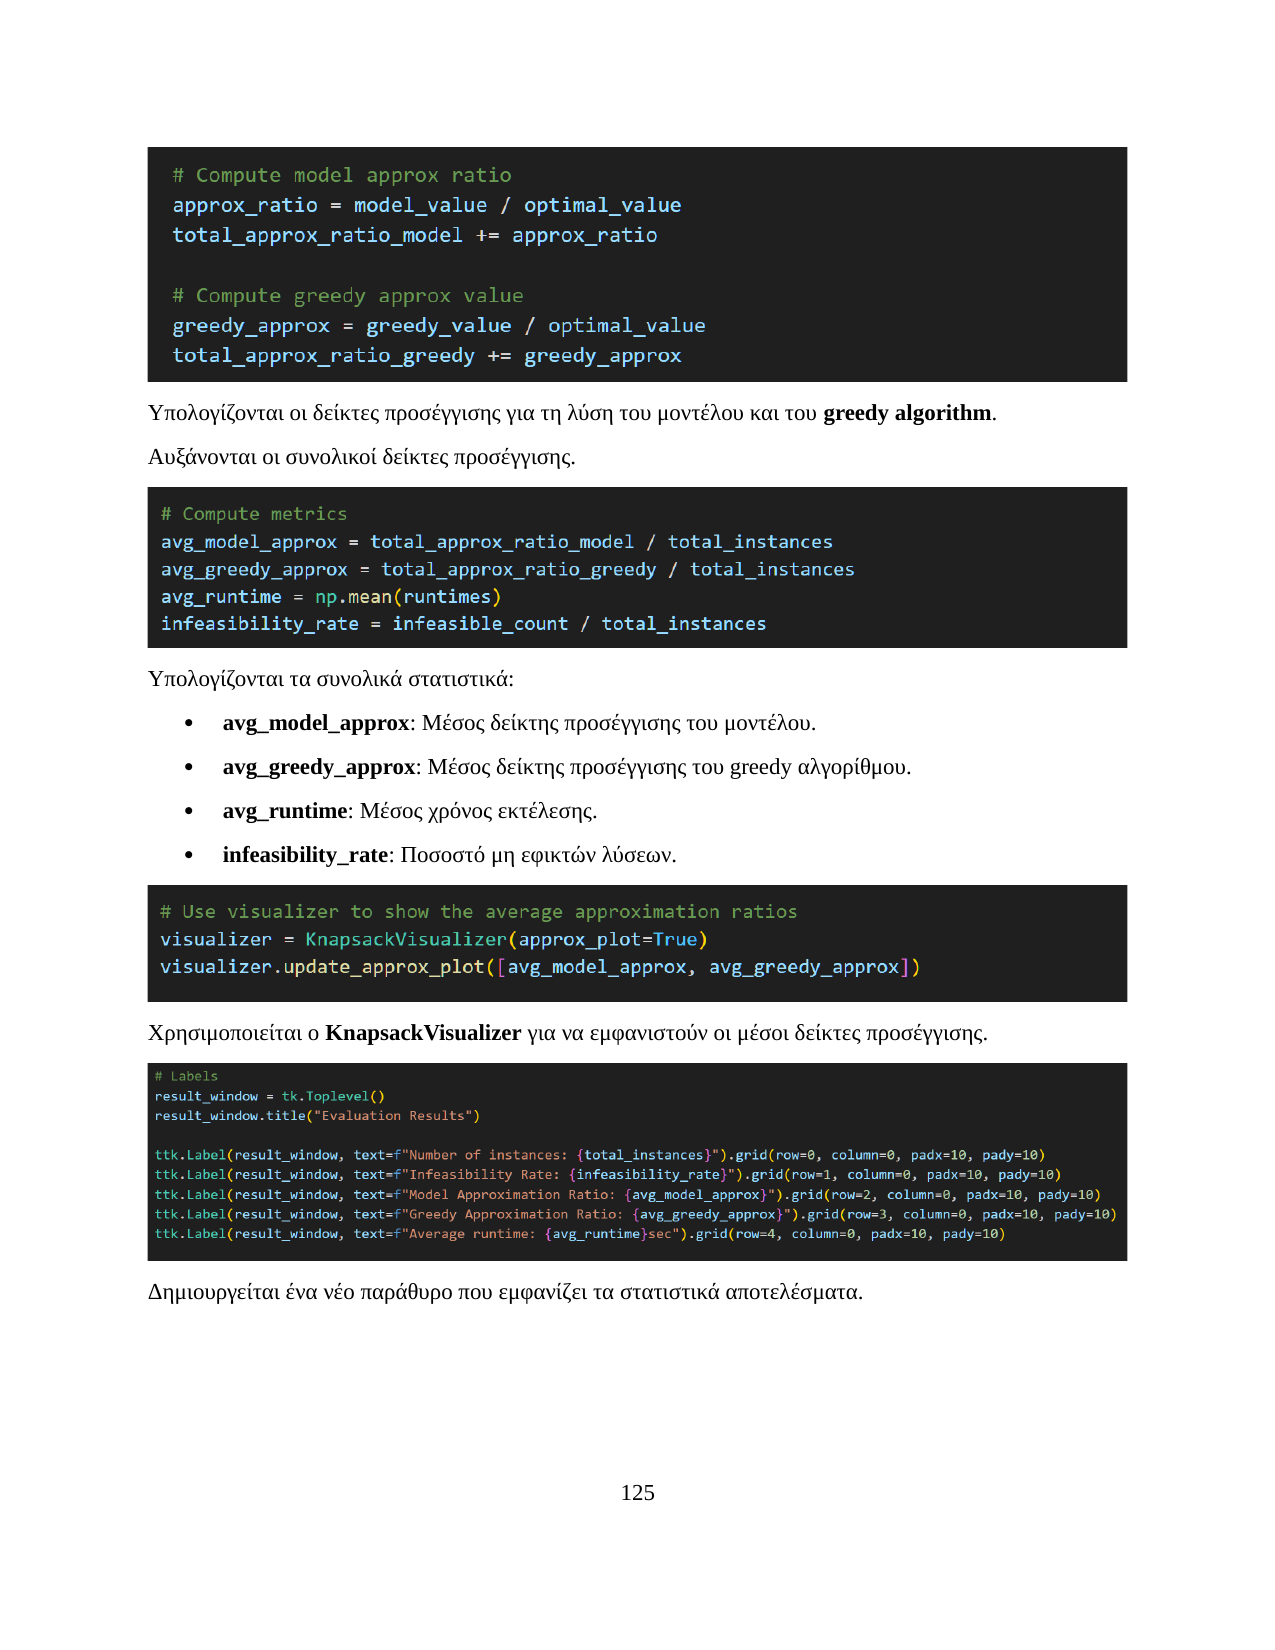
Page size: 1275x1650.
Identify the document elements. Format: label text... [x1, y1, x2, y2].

text Αυξάνονται οι συνολικοί δείκτες προσέγγισης. [148, 443, 1127, 469]
list avg_model_approx: Μέσος δείκτης προσέγγισης του μοντέλου. [185, 709, 1127, 736]
list avg_greedy_approx: Μέσος δείκτης προσέγγισης του greedy αλγορίθμου. [185, 753, 1127, 780]
text Υπολογίζονται τα συνολικά στατιστικά: [148, 665, 1127, 692]
text Χρησιμοποιείται ο KnapsackVisualizer για να εμφανιστούν οι μέσοι δείκτες προσέγγισης. [148, 1019, 1127, 1046]
text Υπολογίζονται οι δείκτες προσέγγισης για τη λύση του μοντέλου και του greedy algorithm. [148, 399, 1127, 425]
picture [147, 487, 1128, 648]
picture [147, 147, 1128, 382]
list avg_runtime: Μέσος χρόνος εκτέλεσης. [185, 797, 1127, 824]
picture [147, 885, 1128, 1002]
text Δημιουργείται ένα νέο παράθυρο που εμφανίζει τα στατιστικά αποτελέσματα. [148, 1278, 1127, 1305]
list infeasibility_rate: Ποσοστό μη εφικτών λύσεων. [185, 841, 1127, 868]
picture [147, 1063, 1128, 1261]
